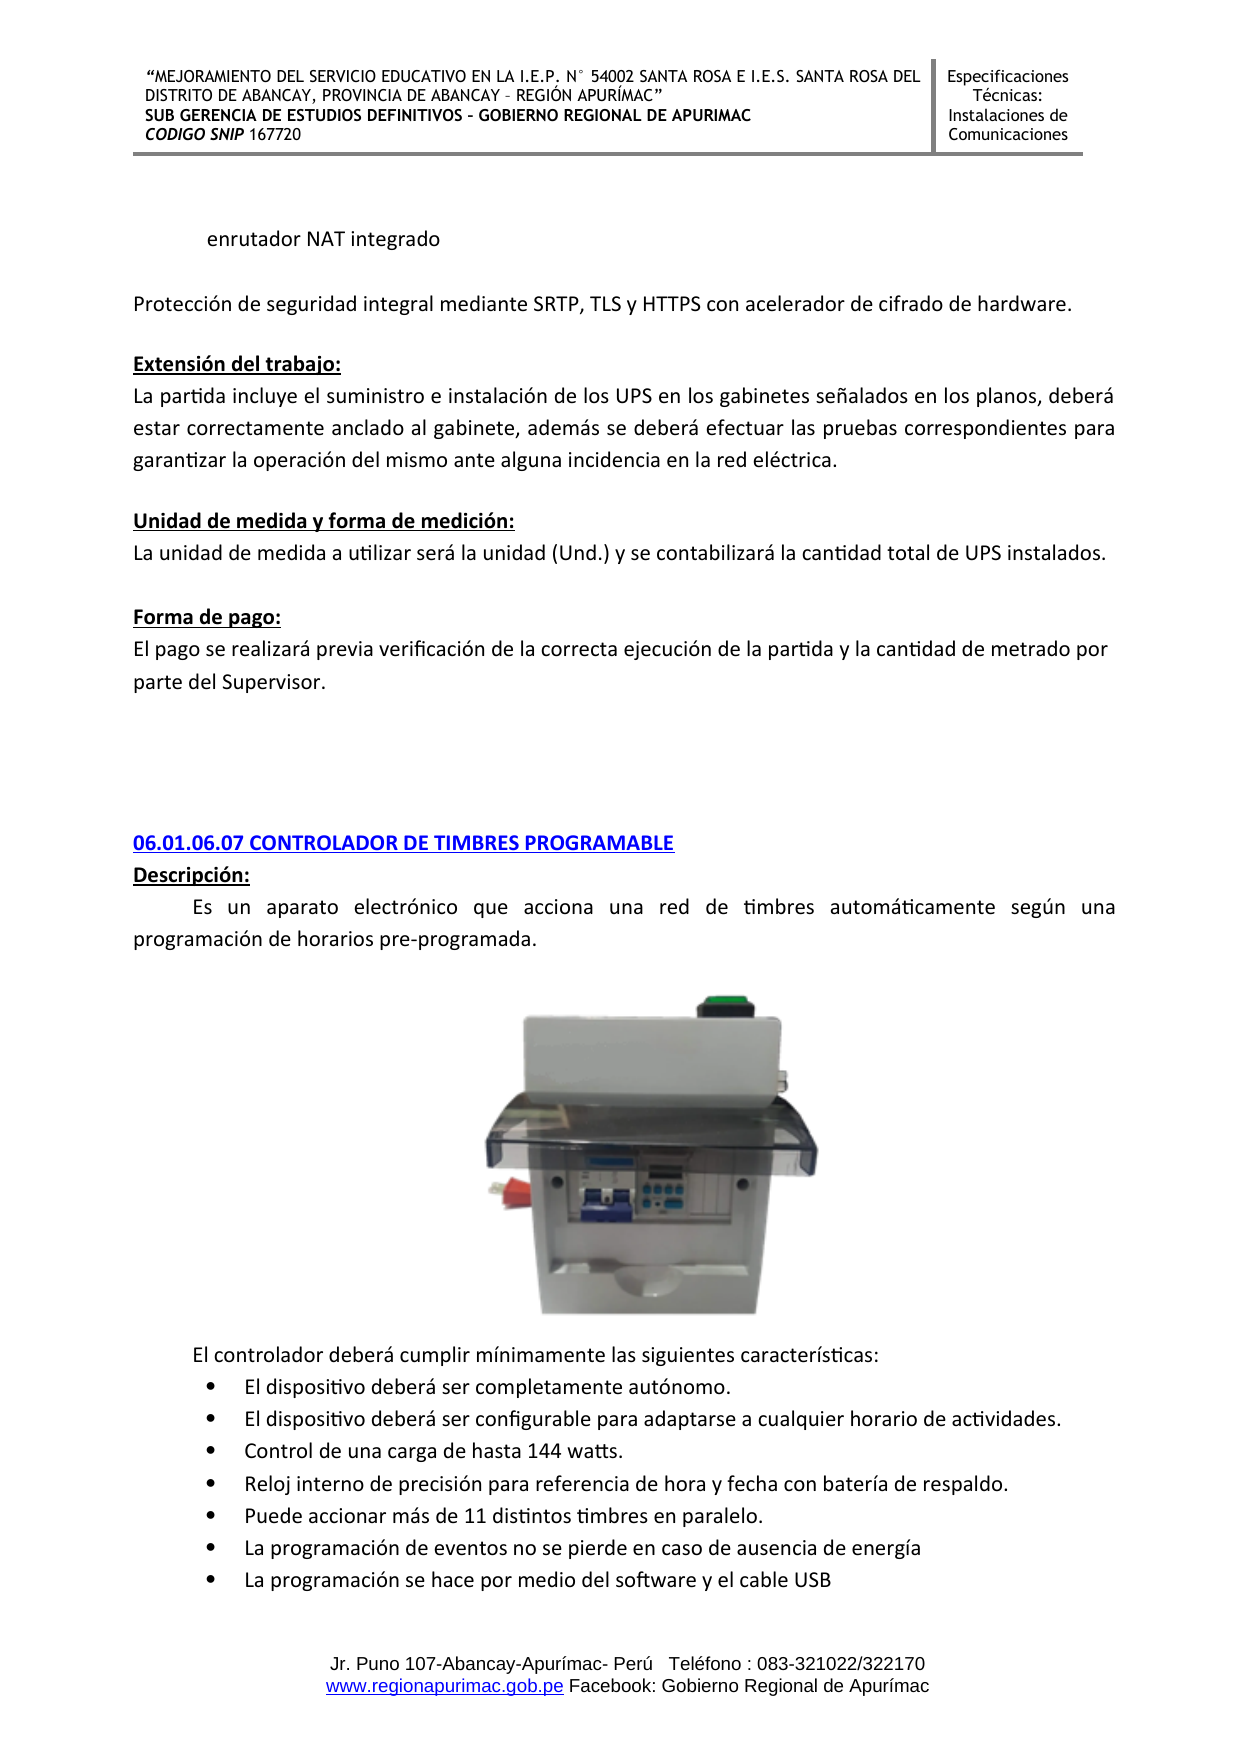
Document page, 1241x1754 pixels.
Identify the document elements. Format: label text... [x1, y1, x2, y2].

text Unidad de medida y forma de medición: [133, 506, 1117, 534]
list Descripción: [133, 860, 1117, 888]
picture [475, 988, 834, 1336]
text Extensión del trabajo: [133, 349, 1117, 377]
list Puede accionar más de 11 distintos timbres en paralelo. [207, 1501, 1117, 1529]
list Es un aparato electrónico que acciona una red de timbres automáticamente según una programación de horarios pre-programada. [133, 892, 1117, 952]
text enrutador NAT integrado [133, 224, 1122, 252]
text Protección de seguridad integral mediante SRTP, TLS y HTTPS con acelerador de cifrado de hardware. [133, 289, 1122, 317]
list La programación de eventos no se pierde en caso de ausencia de energía [207, 1533, 1117, 1561]
list Reloj interno de precisión para referencia de hora y fecha con batería de respaldo. [207, 1469, 1117, 1497]
text La unidad de medida a utilizar será la unidad (Und.) y se contabilizará la cantidad total de UPS instalados. [133, 538, 1117, 566]
list El dispositivo deberá ser configurable para adaptarse a cualquier horario de actividades. [207, 1404, 1117, 1432]
text La partida incluye el suministro e instalación de los UPS en los gabinetes señalados en los planos, deberá estar correctamente anclado al gabinete, además se deberá efectuar las pruebas correspondientes para garantizar la operación del mismo ante alguna incidencia en la red eléctrica. [133, 381, 1117, 474]
text Forma de pago: [133, 602, 1117, 630]
list El dispositivo deberá ser completamente autónomo. [207, 1372, 1117, 1400]
list El controlador deberá cumplir mínimamente las siguientes características: [133, 1340, 1117, 1368]
text El pago se realizará previa verificación de la correcta ejecución de la partida y la cantidad de metrado por parte del Supervisor. [133, 634, 1117, 695]
list La programación se hace por medio del software y el cable USB [207, 1565, 1117, 1593]
list 06.01.06.07 CONTROLADOR DE TIMBRES PROGRAMABLE [133, 828, 1117, 856]
list Control de una carga de hasta 144 watts. [207, 1436, 1117, 1464]
